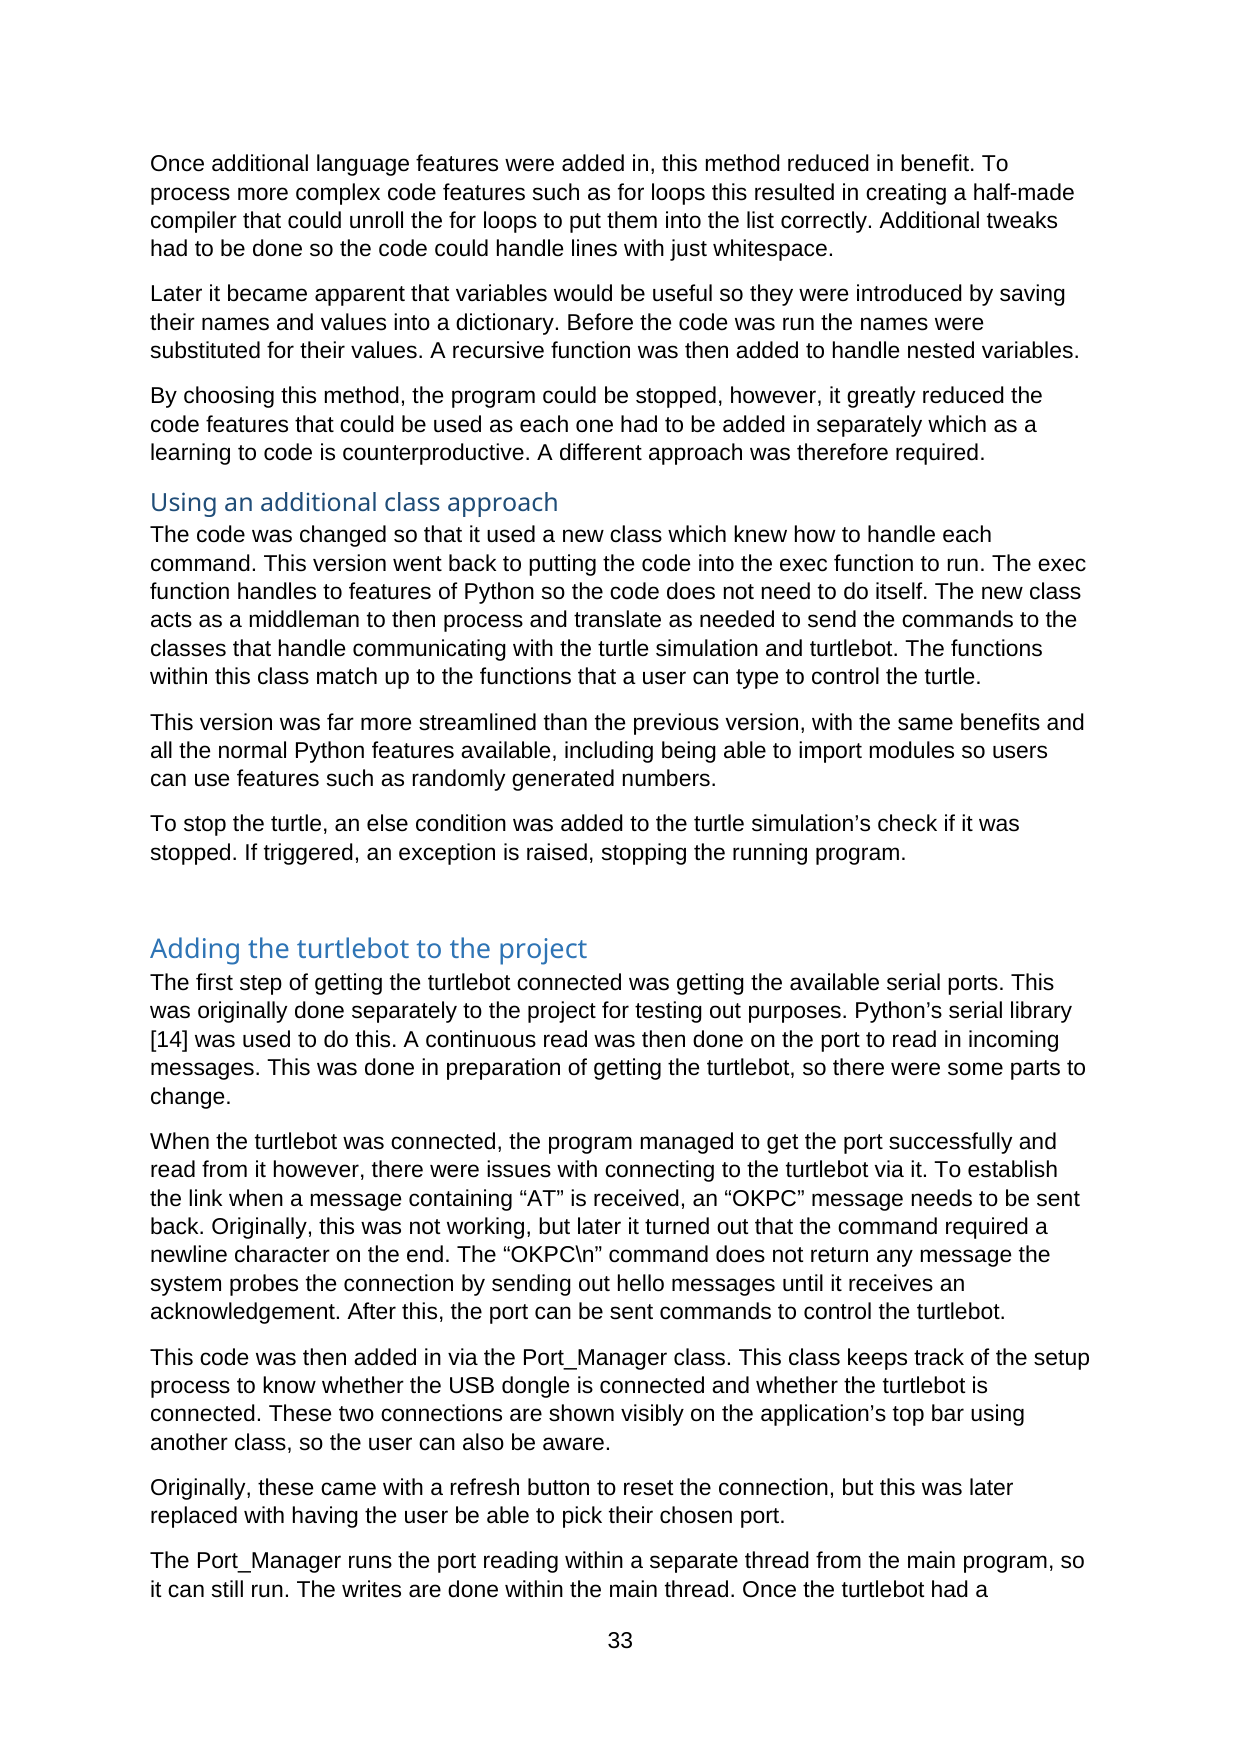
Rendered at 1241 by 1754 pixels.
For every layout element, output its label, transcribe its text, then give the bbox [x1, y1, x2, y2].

text The first step of getting the turtlebot connected was getting the available serial ports. This was originally done separately to the project for testing out purposes. Python’s serial library [14] was used to do this. A continuous read was then done on the port to read in incoming messages. This was done in preparation of getting the turtlebot, so there were some parts to change. [150, 969, 1090, 1109]
text By choosing this method, the program could be stopped, however, it greatly reduced the code features that could be used as each one had to be added in separately which as a learning to code is counterproductive. A different approach was therefore required. [150, 382, 1090, 466]
text The code was changed so that it used a new class which knew how to handle each command. This version went back to putting the code into the exec function to run. The exec function handles to features of Python so the code does not need to do itself. The new class acts as a middleman to then process and translate as needed to send the commands to the classes that handle communicating with the turtle simulation and turtlebot. The functions within this class match up to the functions that a user can type to control the turtle. [150, 521, 1090, 690]
text This version was far more streamlined than the previous version, with the same benefits and all the normal Python features available, including being able to import modules so users can use features such as randomly generated numbers. [150, 708, 1090, 792]
subtitle Using an additional class approach [150, 484, 1090, 518]
text Once additional language features were added in, this method reduced in benefit. To process more complex code features such as for loops this resulted in creating a half-made compiler that could unroll the for loops to put them into the list correctly. Additional tweaks had to be done so the code could handle lines with just whitespace. [150, 150, 1090, 262]
text To stop the turtle, an else condition was added to the turtle simulation’s check if it was stopped. If triggered, an exception is raised, stopping the running program. [150, 810, 1090, 865]
text When the turtlebot was connected, the program managed to get the port successfully and read from it however, there were issues with connecting to the turtlebot via it. To establish the link when a message containing “AT” is received, an “OKPC” message needs to be sent back. Originally, this was not working, but later it turned out that the command required a newline character on the end. The “OKPC\n” command does not return any message the system probes the connection by sending out hello messages until it receives an acknowledgement. After this, the port can be sent commands to control the turtlebot. [150, 1128, 1090, 1325]
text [150, 1547, 1090, 1602]
subtitle Adding the turtlebot to the project [150, 929, 1090, 966]
text Later it became apparent that variables would be useful so they were introduced by saving their names and values into a dictionary. Before the code was run the names were substituted for their values. A recursive function was then added to handle nested variables. [150, 280, 1090, 364]
text Originally, these came with a refresh button to reset the connection, but this was later replaced with having the user be able to pick their chosen port. [150, 1474, 1090, 1529]
text This code was then added in via the Port_Manager class. This class keeps track of the setup process to know whether the USB dongle is connected and whether the turtlebot is connected. These two connections are shown visibly on the application’s top bar using another class, so the user can also be aware. [150, 1343, 1090, 1455]
